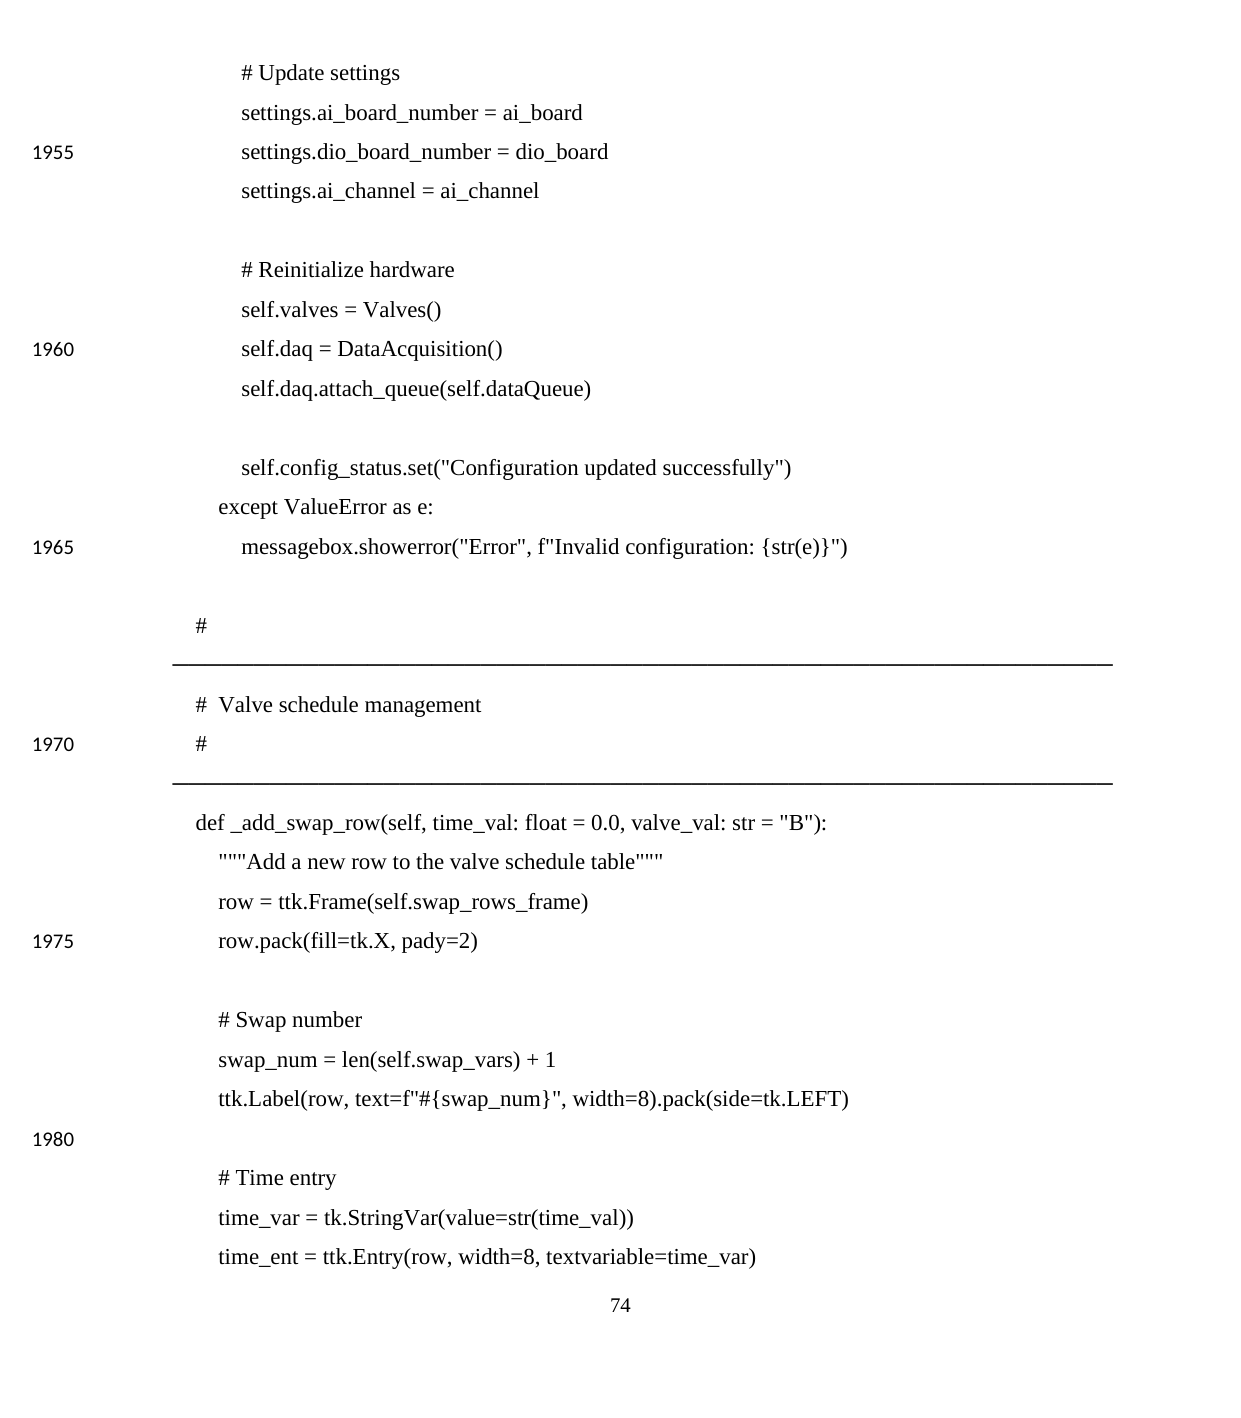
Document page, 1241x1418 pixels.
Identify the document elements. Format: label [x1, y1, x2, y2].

list [135, 59, 1143, 1270]
